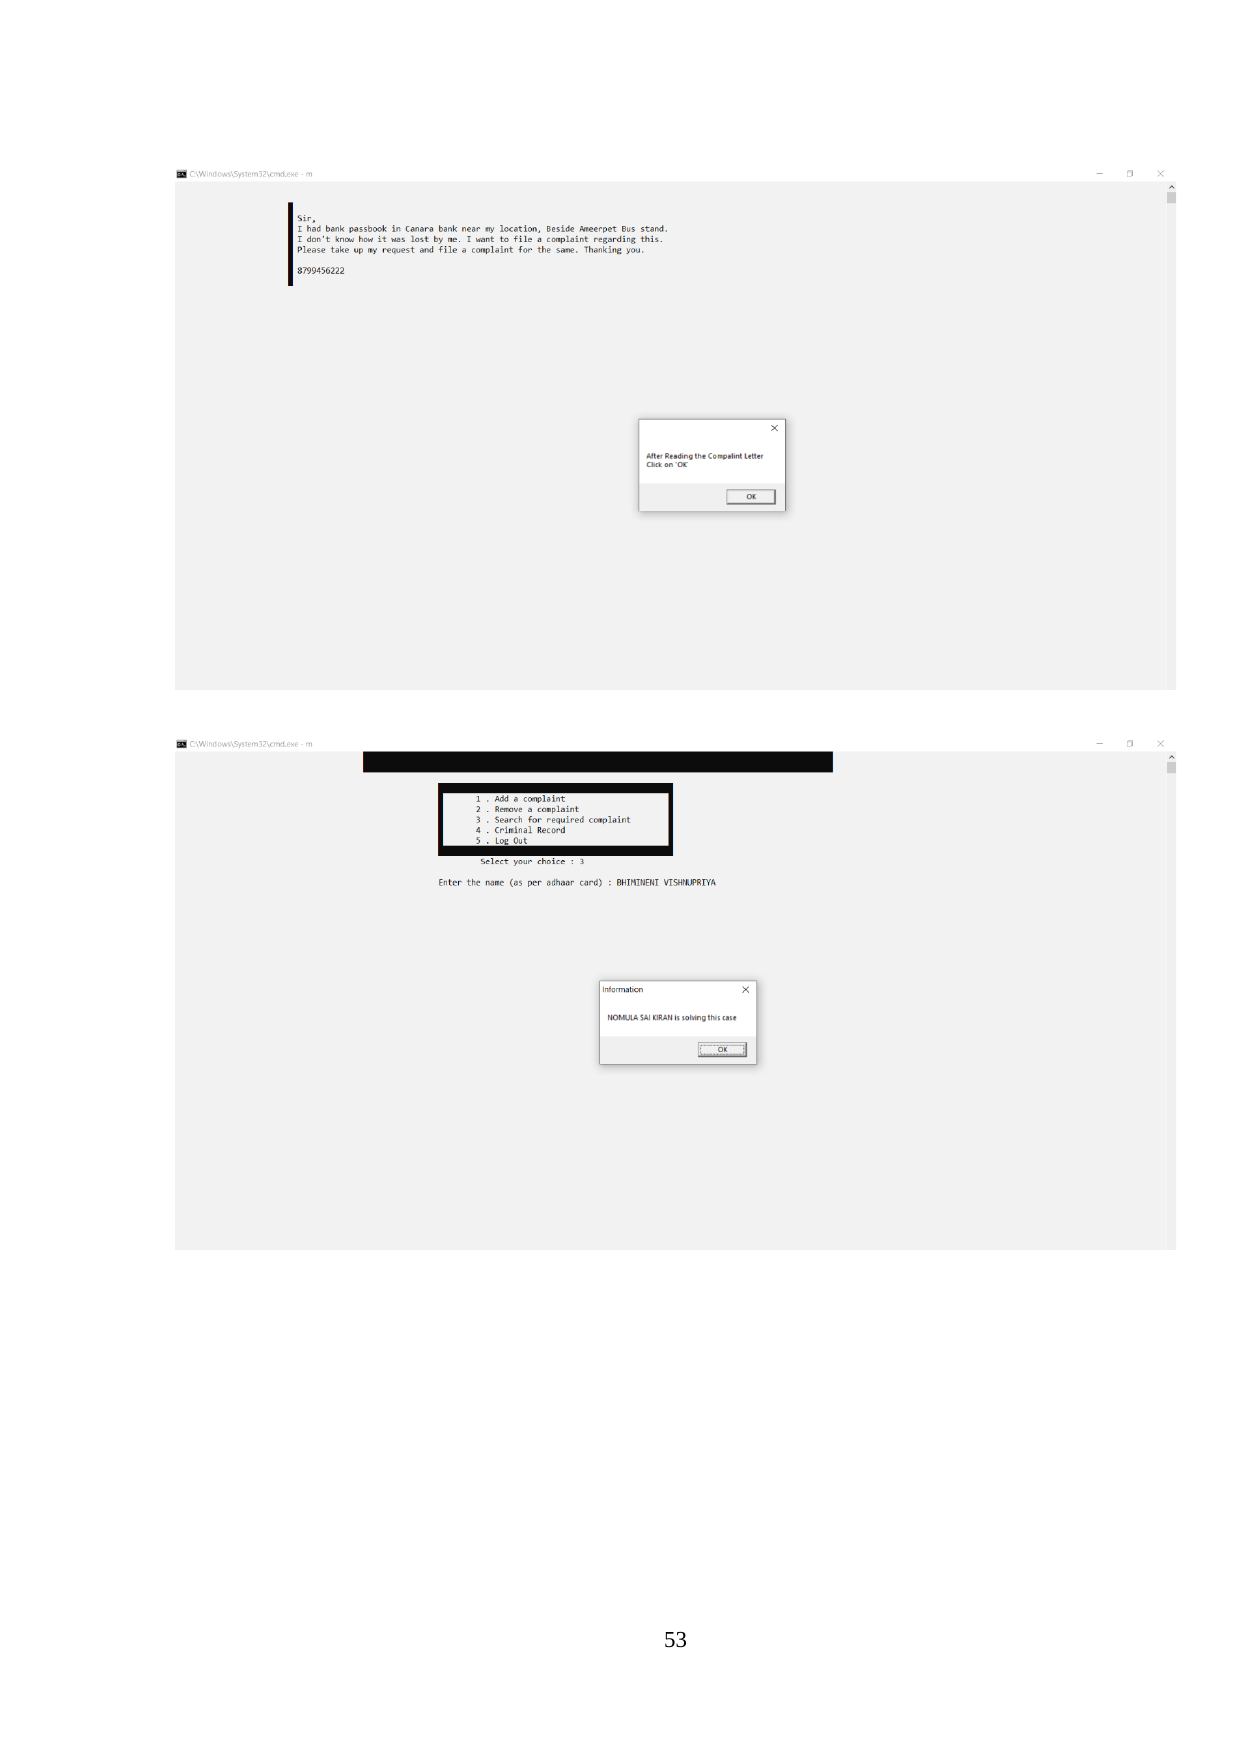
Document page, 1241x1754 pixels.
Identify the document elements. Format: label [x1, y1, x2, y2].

picture [175, 166, 1177, 690]
picture [175, 736, 1177, 1250]
